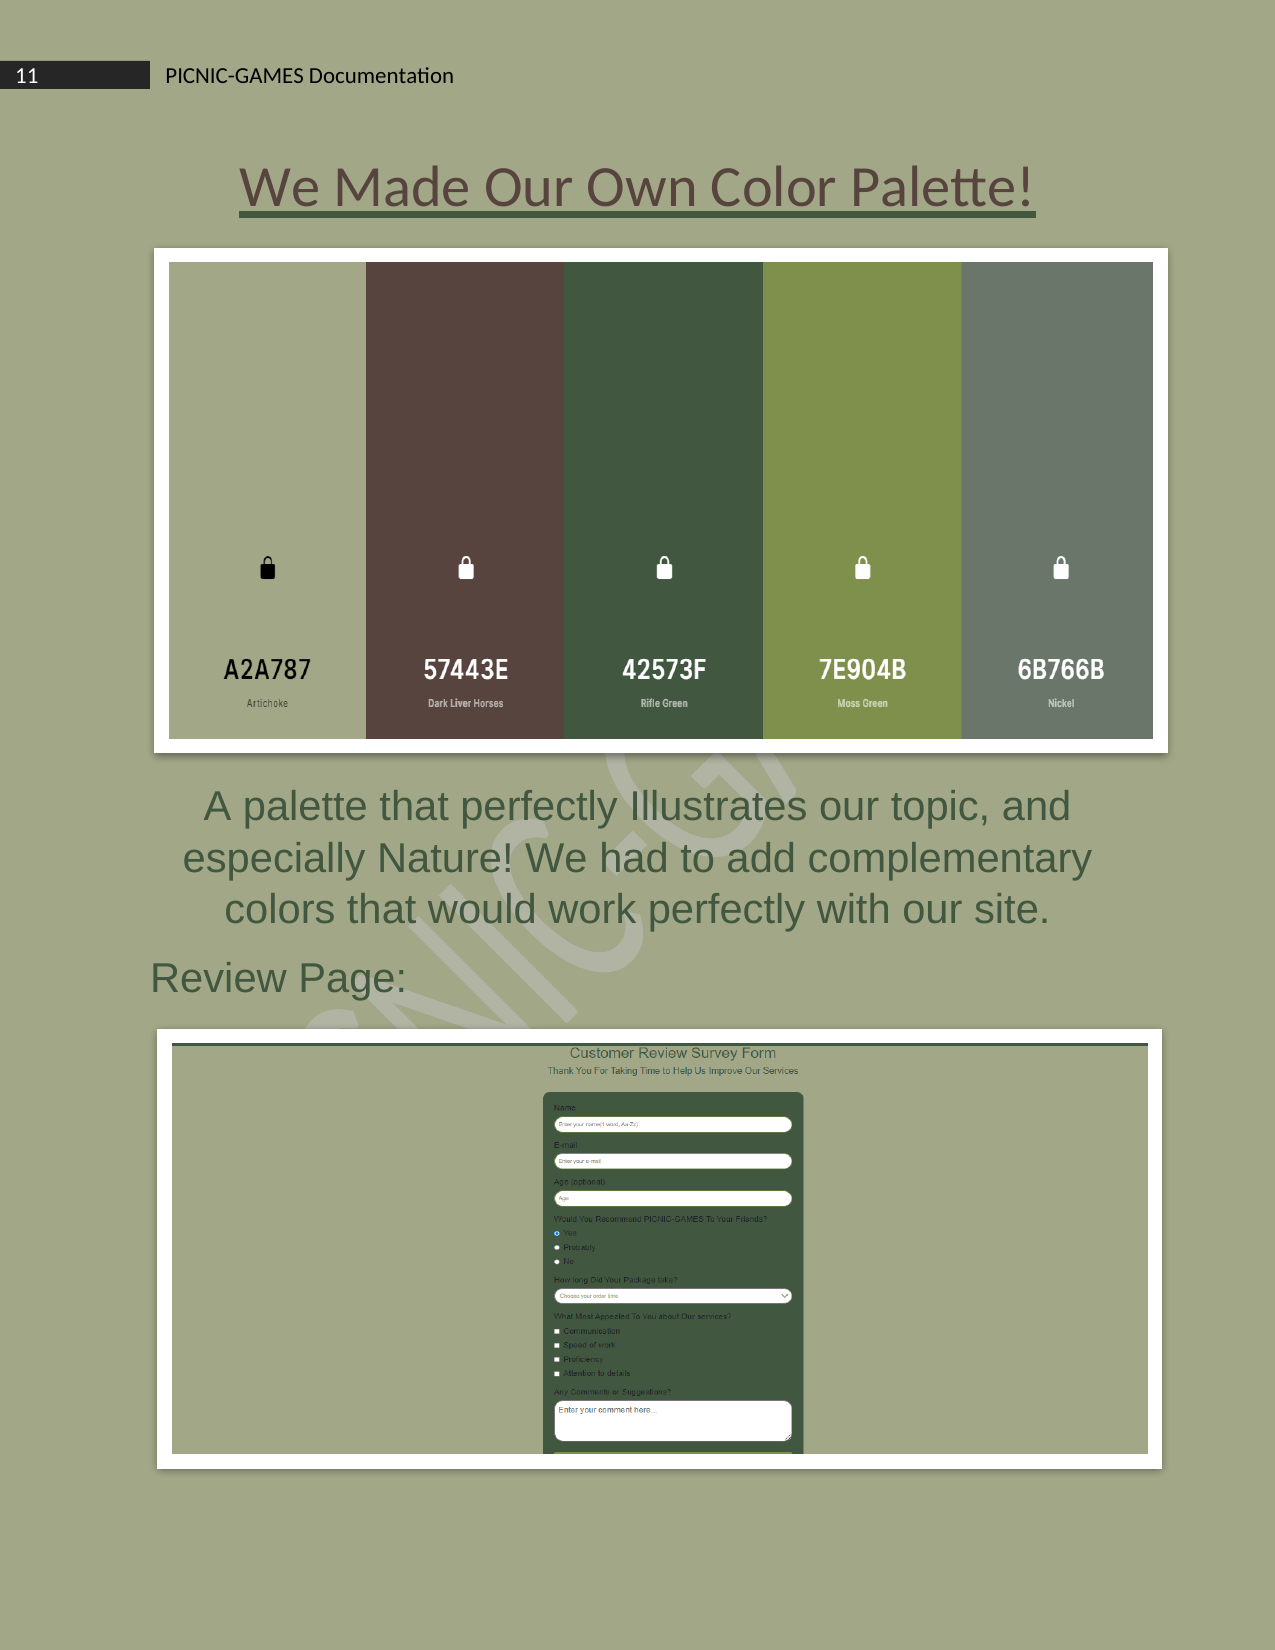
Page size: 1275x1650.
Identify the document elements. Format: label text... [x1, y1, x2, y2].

text A palette that perfectly Illustrates our topic, and especially Nature! We had to add complementary colors that would work perfectly with our site. [150, 781, 1125, 932]
picture [169, 262, 1153, 739]
text We Made Our Own Color Palette! [150, 150, 1125, 221]
picture [172, 1043, 1148, 1454]
text Review Page: [150, 953, 1125, 1001]
